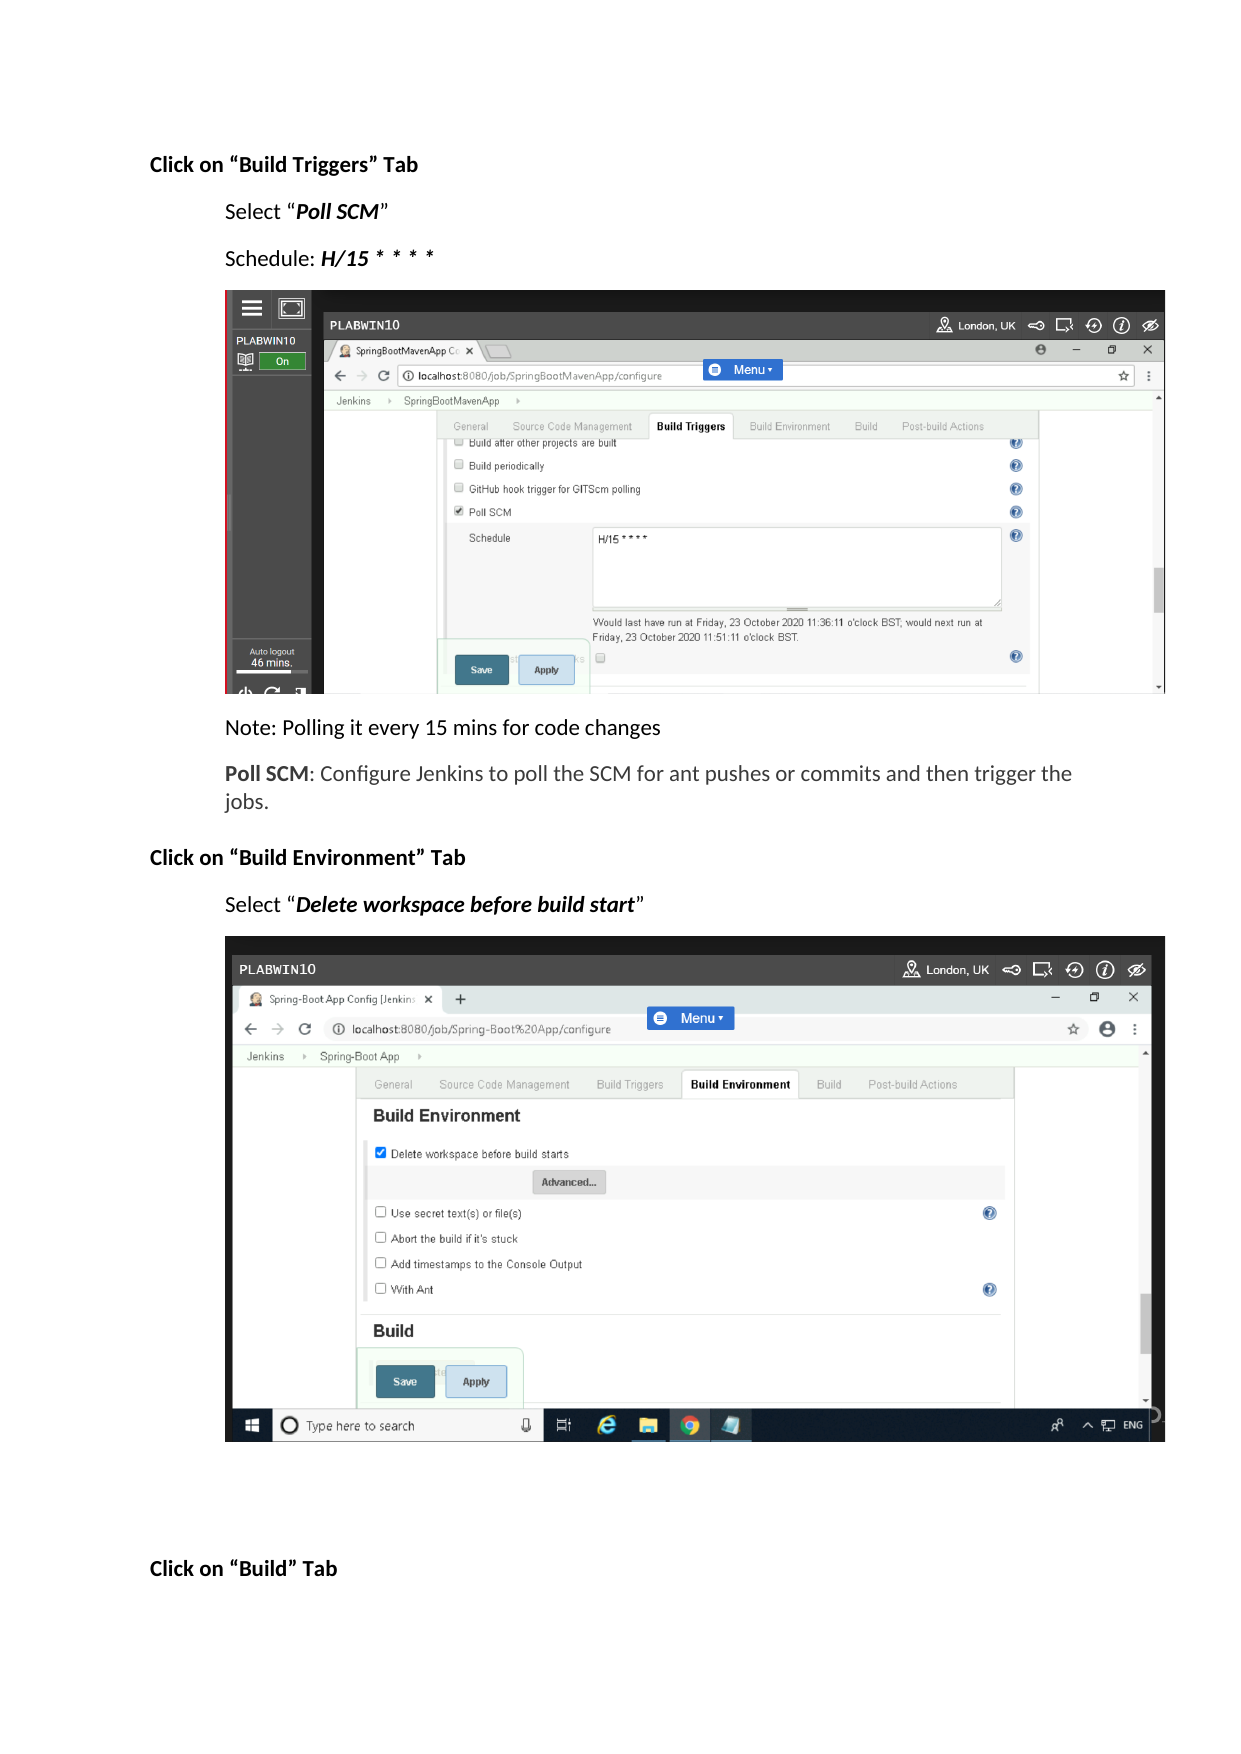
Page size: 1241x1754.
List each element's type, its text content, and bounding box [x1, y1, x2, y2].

text Click on “Build” Tab [150, 1554, 1090, 1582]
text Note: Polling it every 15 mins for code changes [225, 713, 1090, 741]
text Schedule: H/15 * * * * [225, 244, 1090, 272]
text Select “Delete workspace before build start” [225, 890, 1090, 918]
text Click on “Build Environment” Tab [150, 843, 1090, 871]
text Click on “Build Triggers” Tab [150, 150, 1090, 178]
text Select “Poll SCM” [225, 197, 1090, 225]
picture [225, 290, 1166, 694]
text Poll SCM: Configure Jenkins to poll the SCM for ant pushes or commits and then trigger the jobs. [225, 759, 1090, 816]
picture [225, 936, 1166, 1442]
